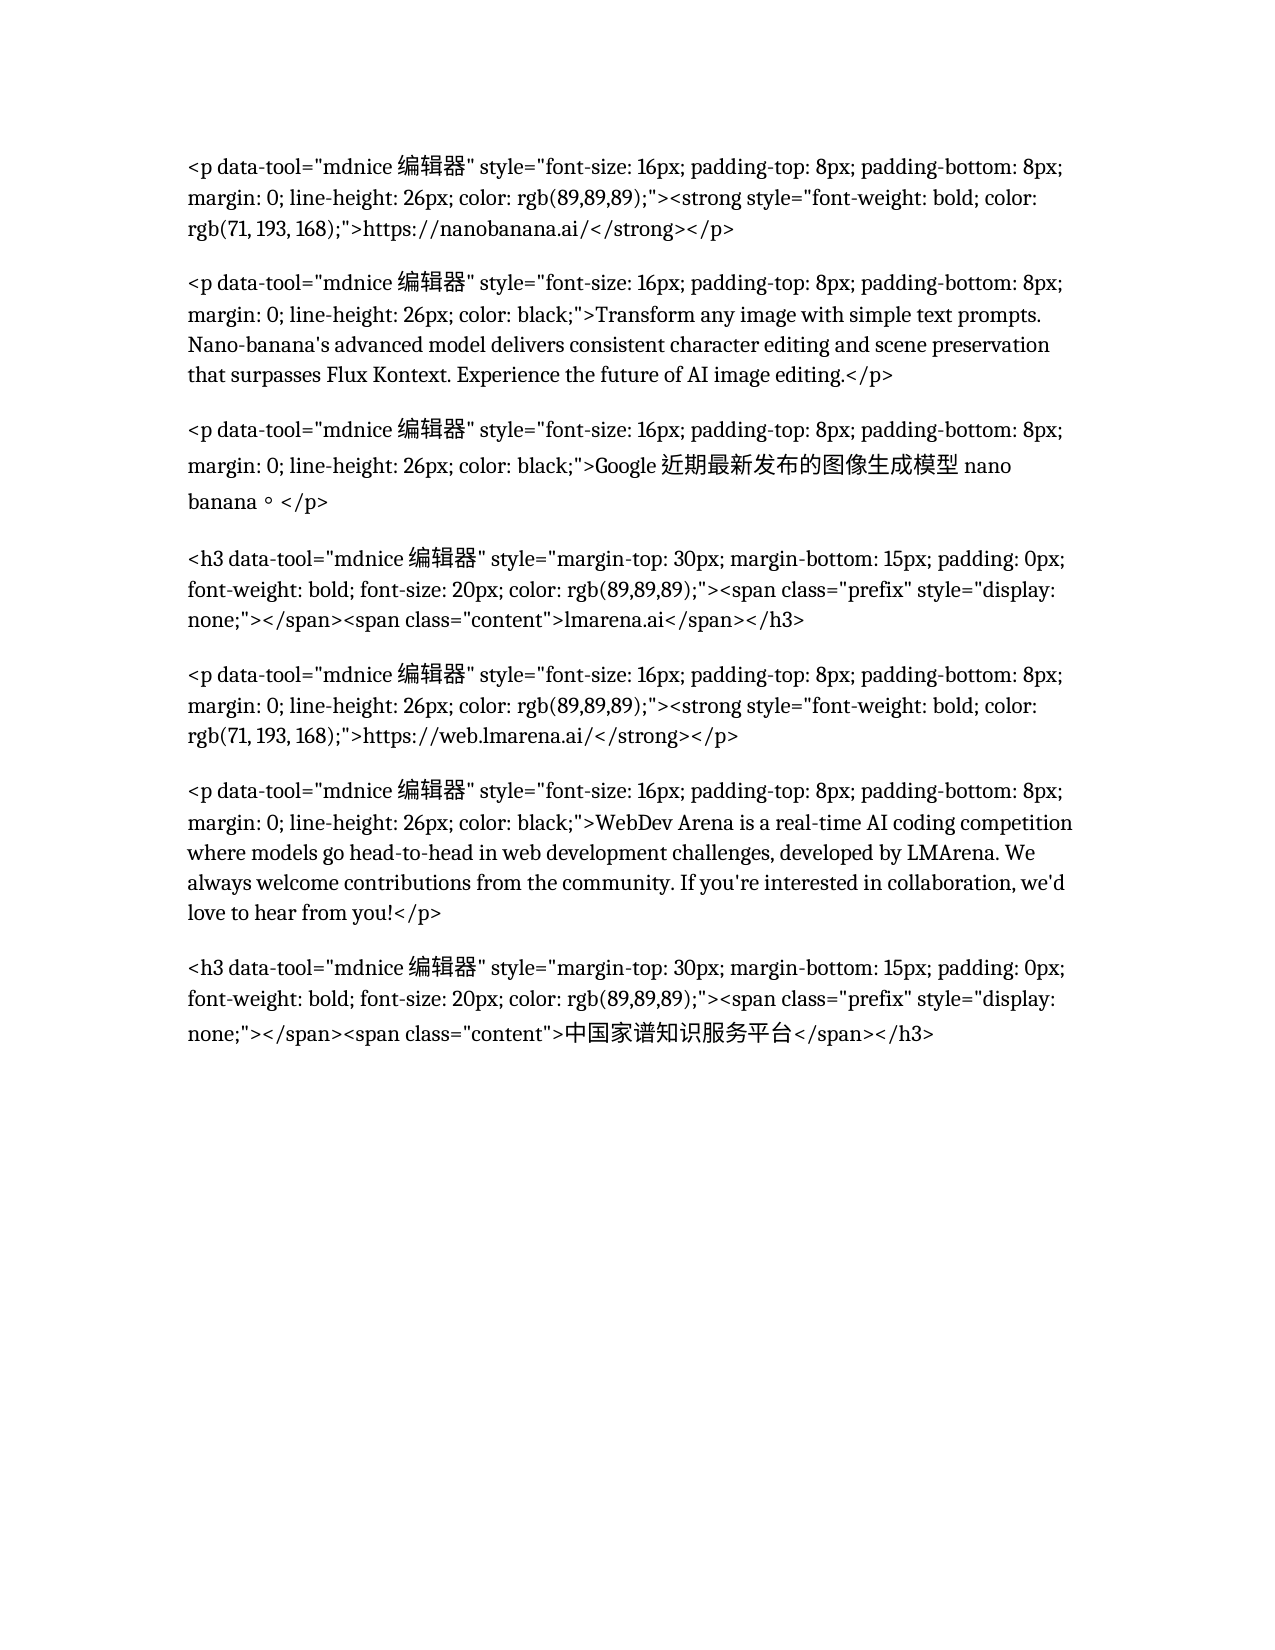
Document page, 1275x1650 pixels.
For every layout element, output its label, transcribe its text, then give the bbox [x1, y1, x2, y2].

text <p data-tool="mdnice编辑器" style="font-size: 16px; padding-top: 8px; padding-bottom: 8px; margin: 0; line-height: 26px; color: black;">Google近期最新发布的图像生成模型nano banana。</p> [187, 413, 1087, 516]
text <p data-tool="mdnice编辑器" style="font-size: 16px; padding-top: 8px; padding-bottom: 8px; margin: 0; line-height: 26px; color: black;">WebDev Arena is a real-time AI coding competition where models go head-to-head in web development challenges, developed by LMArena. We always welcome contributions from the community. If you're interested in collaboration, we'd love to hear from you!</p> [187, 774, 1087, 926]
text <p data-tool="mdnice编辑器" style="font-size: 16px; padding-top: 8px; padding-bottom: 8px; margin: 0; line-height: 26px; color: black;">Transform any image with simple text prompts. Nano-banana's advanced model delivers consistent character editing and scene preservation that surpasses Flux Kontext. Experience the future of AI image editing.</p> [187, 266, 1087, 388]
text <h3 data-tool="mdnice编辑器" style="margin-top: 30px; margin-bottom: 15px; padding: 0px; font-weight: bold; font-size: 20px; color: rgb(89,89,89);"><span class="prefix" style="display: none;"></span><span class="content">lmarena.ai</span></h3> [187, 542, 1087, 633]
text <h3 data-tool="mdnice编辑器" style="margin-top: 30px; margin-bottom: 15px; padding: 0px; font-weight: bold; font-size: 20px; color: rgb(89,89,89);"><span class="prefix" style="display: none;"></span><span class="content">中国家谱知识服务平台</span></h3> [187, 951, 1087, 1048]
text <p data-tool="mdnice编辑器" style="font-size: 16px; padding-top: 8px; padding-bottom: 8px; margin: 0; line-height: 26px; color: rgb(89,89,89);"><strong style="font-weight: bold; color: rgb(71, 193, 168);">https://nanobanana.ai/</strong></p> [187, 150, 1087, 242]
text <p data-tool="mdnice编辑器" style="font-size: 16px; padding-top: 8px; padding-bottom: 8px; margin: 0; line-height: 26px; color: rgb(89,89,89);"><strong style="font-weight: bold; color: rgb(71, 193, 168);">https://web.lmarena.ai/</strong></p> [187, 658, 1087, 749]
